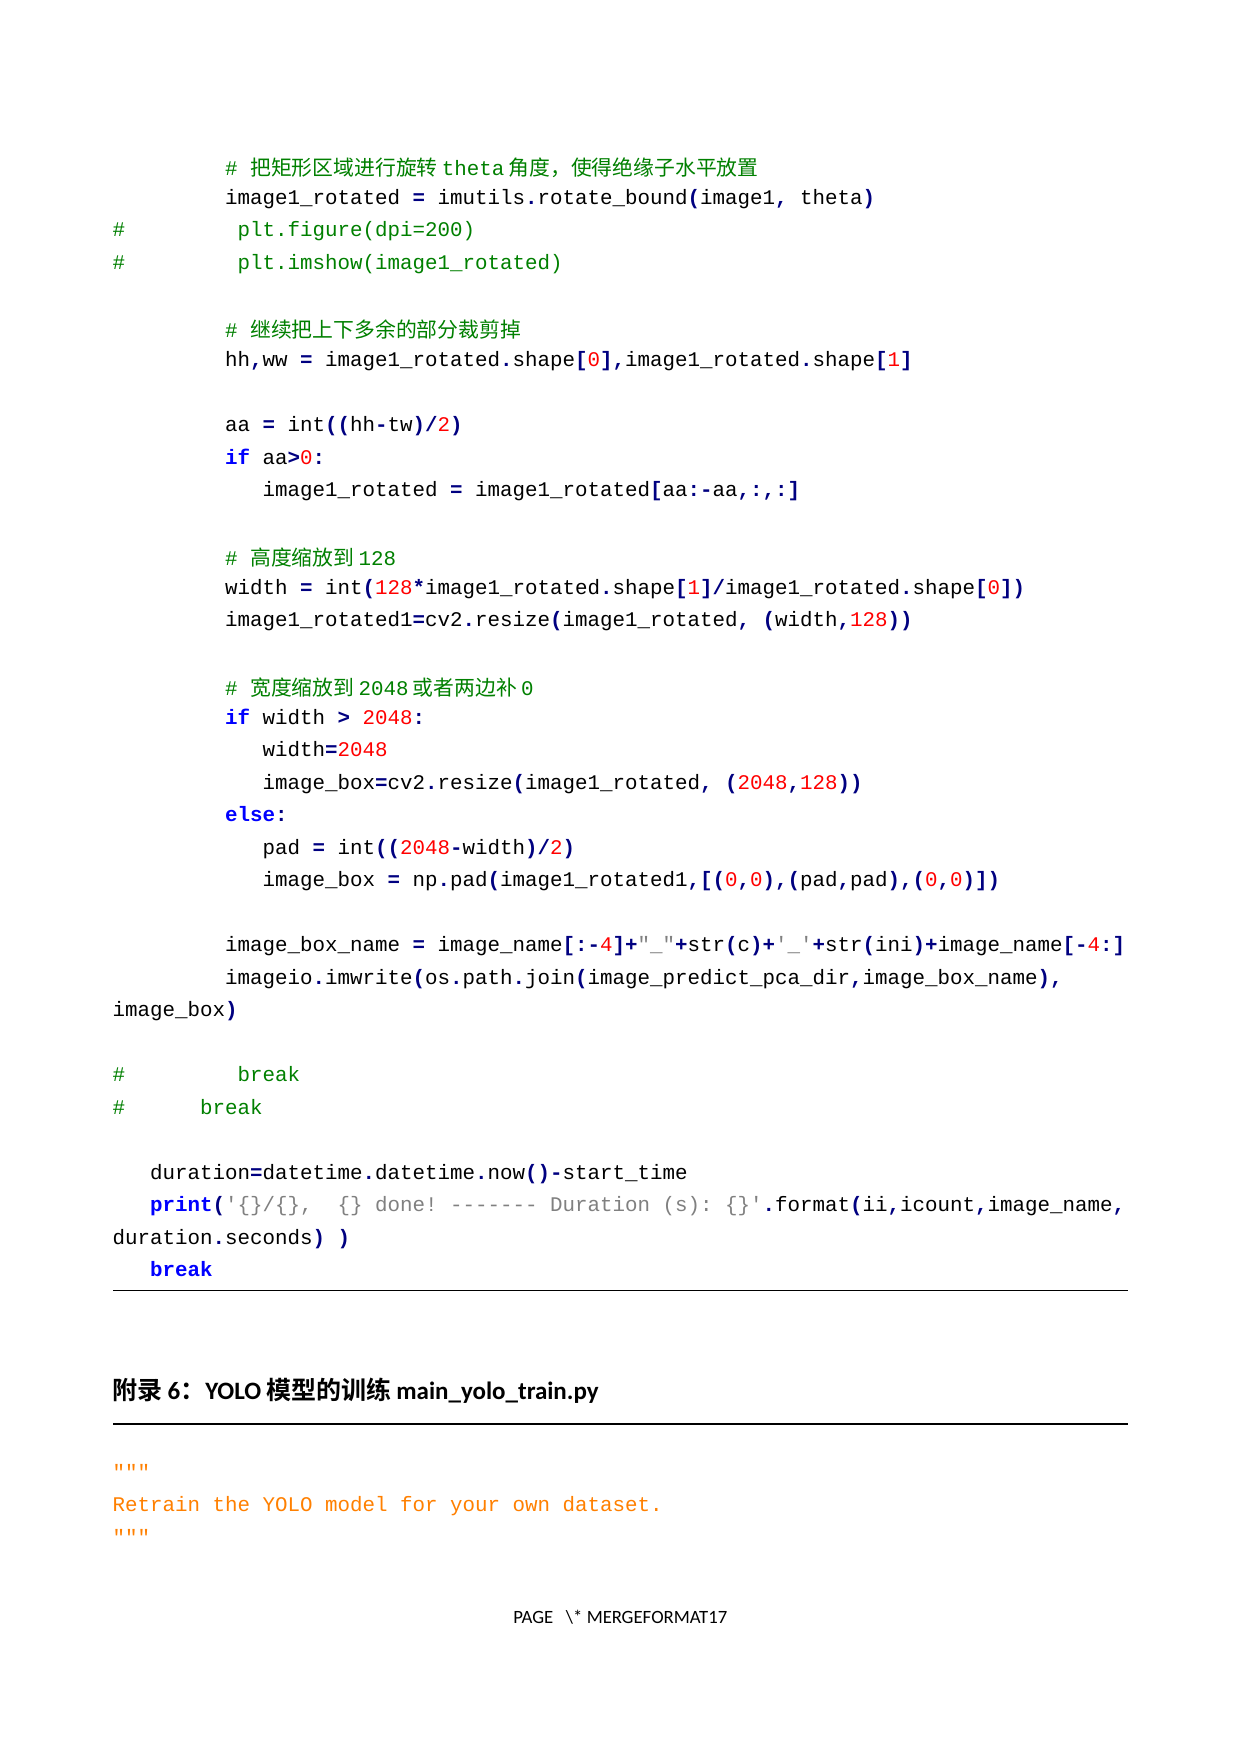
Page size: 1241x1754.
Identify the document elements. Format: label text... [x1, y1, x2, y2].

text # 继续把上下多余的部分裁剪掉 [112, 312, 1128, 345]
text pad = int((2048-width)/2) [112, 832, 1128, 865]
text image1_rotated = image1_rotated[aa:-aa,:,:] [112, 475, 1128, 507]
text # plt.imshow(image1_rotated) [112, 247, 1128, 280]
text image_box = np.pad(image1_rotated1,[(0,0),(pad,pad),(0,0)]) [112, 865, 1128, 897]
text # break [112, 1060, 1128, 1092]
text # plt.figure(dpi=200) [112, 215, 1128, 247]
text width = int(128*image1_rotated.shape[1]/image1_rotated.shape[0]) [112, 572, 1128, 605]
text # 宽度缩放到2048或者两边补0 [112, 670, 1128, 702]
text width=2048 [112, 735, 1128, 767]
text Retrain the YOLO model for your own dataset. [112, 1490, 1128, 1522]
text break [112, 1255, 1128, 1291]
text # 高度缩放到128 [112, 540, 1128, 572]
text if aa>0: [112, 442, 1128, 475]
text """ [112, 1457, 1128, 1490]
text image_box_name = image_name[:-4]+"_"+str(c)+'_'+str(ini)+image_name[-4:] [112, 930, 1128, 962]
text duration=datetime.datetime.now()-start_time [112, 1157, 1128, 1190]
text # break [112, 1092, 1128, 1125]
text """ [112, 1522, 1128, 1555]
text imageio.imwrite(os.path.join(image_predict_pca_dir,image_box_name), image_box) [112, 962, 1128, 1027]
text aa = int((hh-tw)/2) [112, 410, 1128, 442]
text image1_rotated = imutils.rotate_bound(image1, theta) [112, 182, 1128, 215]
text hh,ww = image1_rotated.shape[0],image1_rotated.shape[1] [112, 345, 1128, 377]
text print('{}/{}, {} done! ------- Duration (s): {}'.format(ii,icount,image_name, duration.seconds) ) [112, 1190, 1128, 1255]
text 附录6：YOLO模型的训练main_yolo_train.py [112, 1356, 1128, 1425]
text if width > 2048: [112, 702, 1128, 735]
text # 把矩形区域进行旋转theta角度，使得绝缘子水平放置 [112, 150, 1128, 182]
text image1_rotated1=cv2.resize(image1_rotated, (width,128)) [112, 605, 1128, 637]
text else: [112, 800, 1128, 832]
text image_box=cv2.resize(image1_rotated, (2048,128)) [112, 767, 1128, 800]
